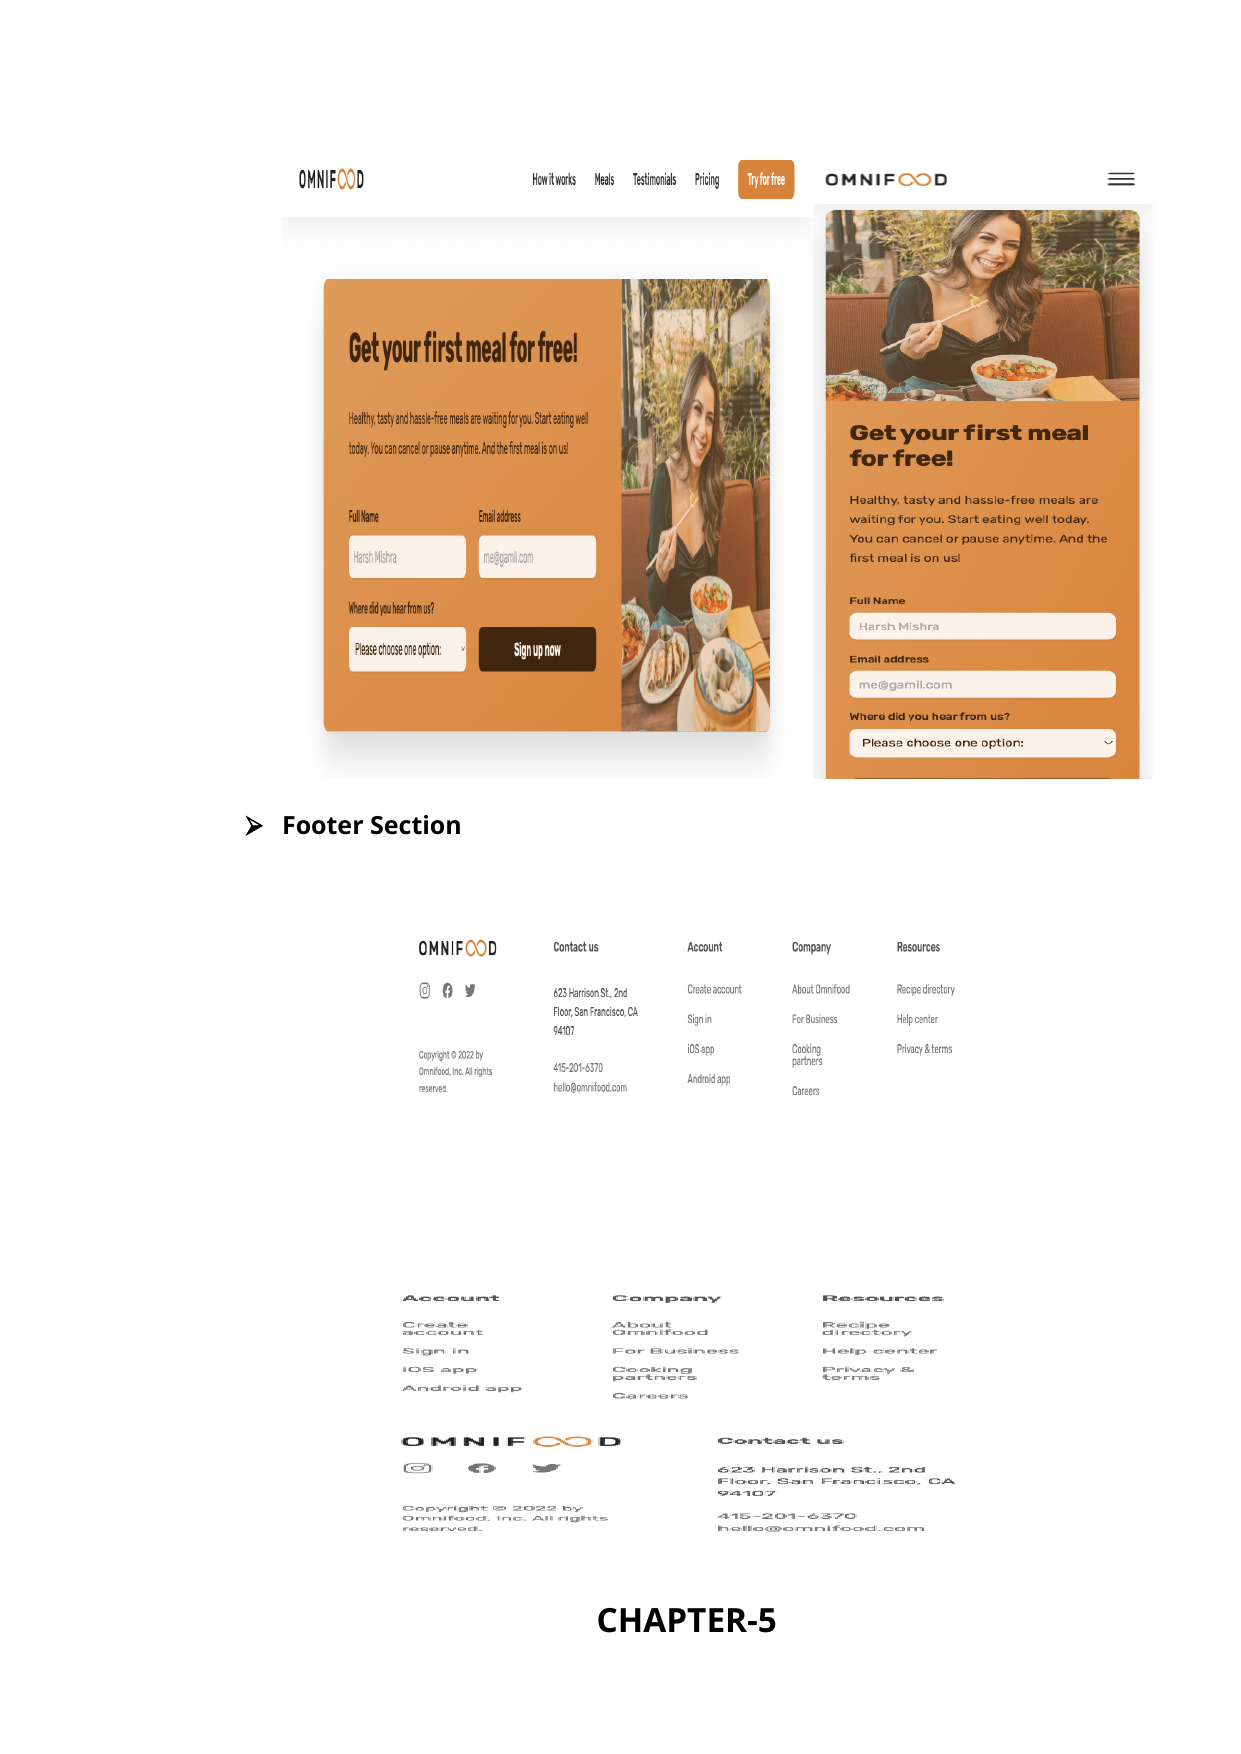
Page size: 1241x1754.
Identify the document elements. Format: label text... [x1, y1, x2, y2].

picture [373, 1269, 1000, 1568]
list Footer Section [244, 808, 1166, 842]
picture [383, 871, 990, 1166]
text CHAPTER-5 [207, 1597, 1166, 1642]
picture [281, 147, 1153, 779]
